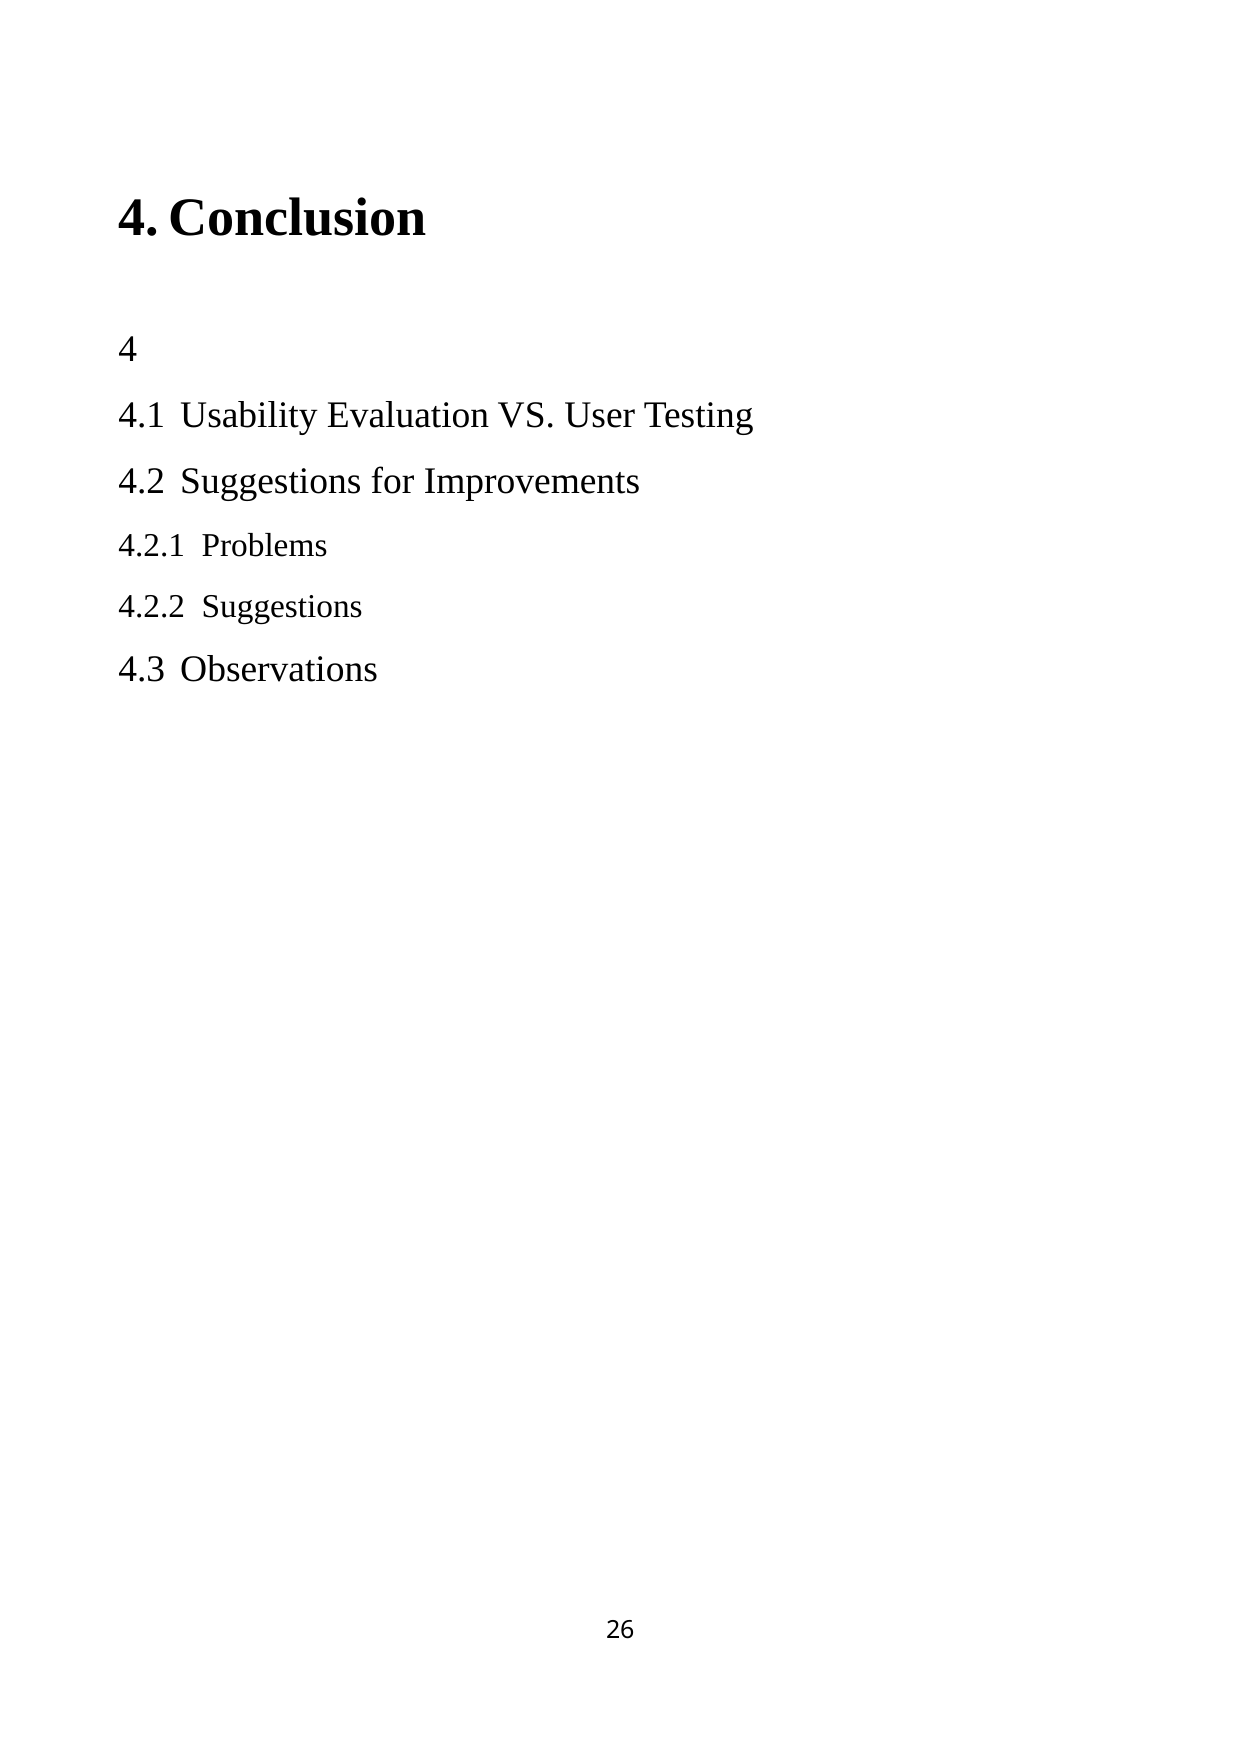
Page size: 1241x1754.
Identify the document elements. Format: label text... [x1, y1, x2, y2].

subtitle Problems [118, 525, 1122, 563]
subtitle Suggestions [118, 586, 1122, 624]
subtitle Conclusion [118, 185, 1122, 247]
subtitle Suggestions for Improvements [118, 459, 1122, 502]
subtitle Observations [118, 647, 1122, 690]
subtitle Usability Evaluation VS. User Testing [118, 393, 1122, 436]
